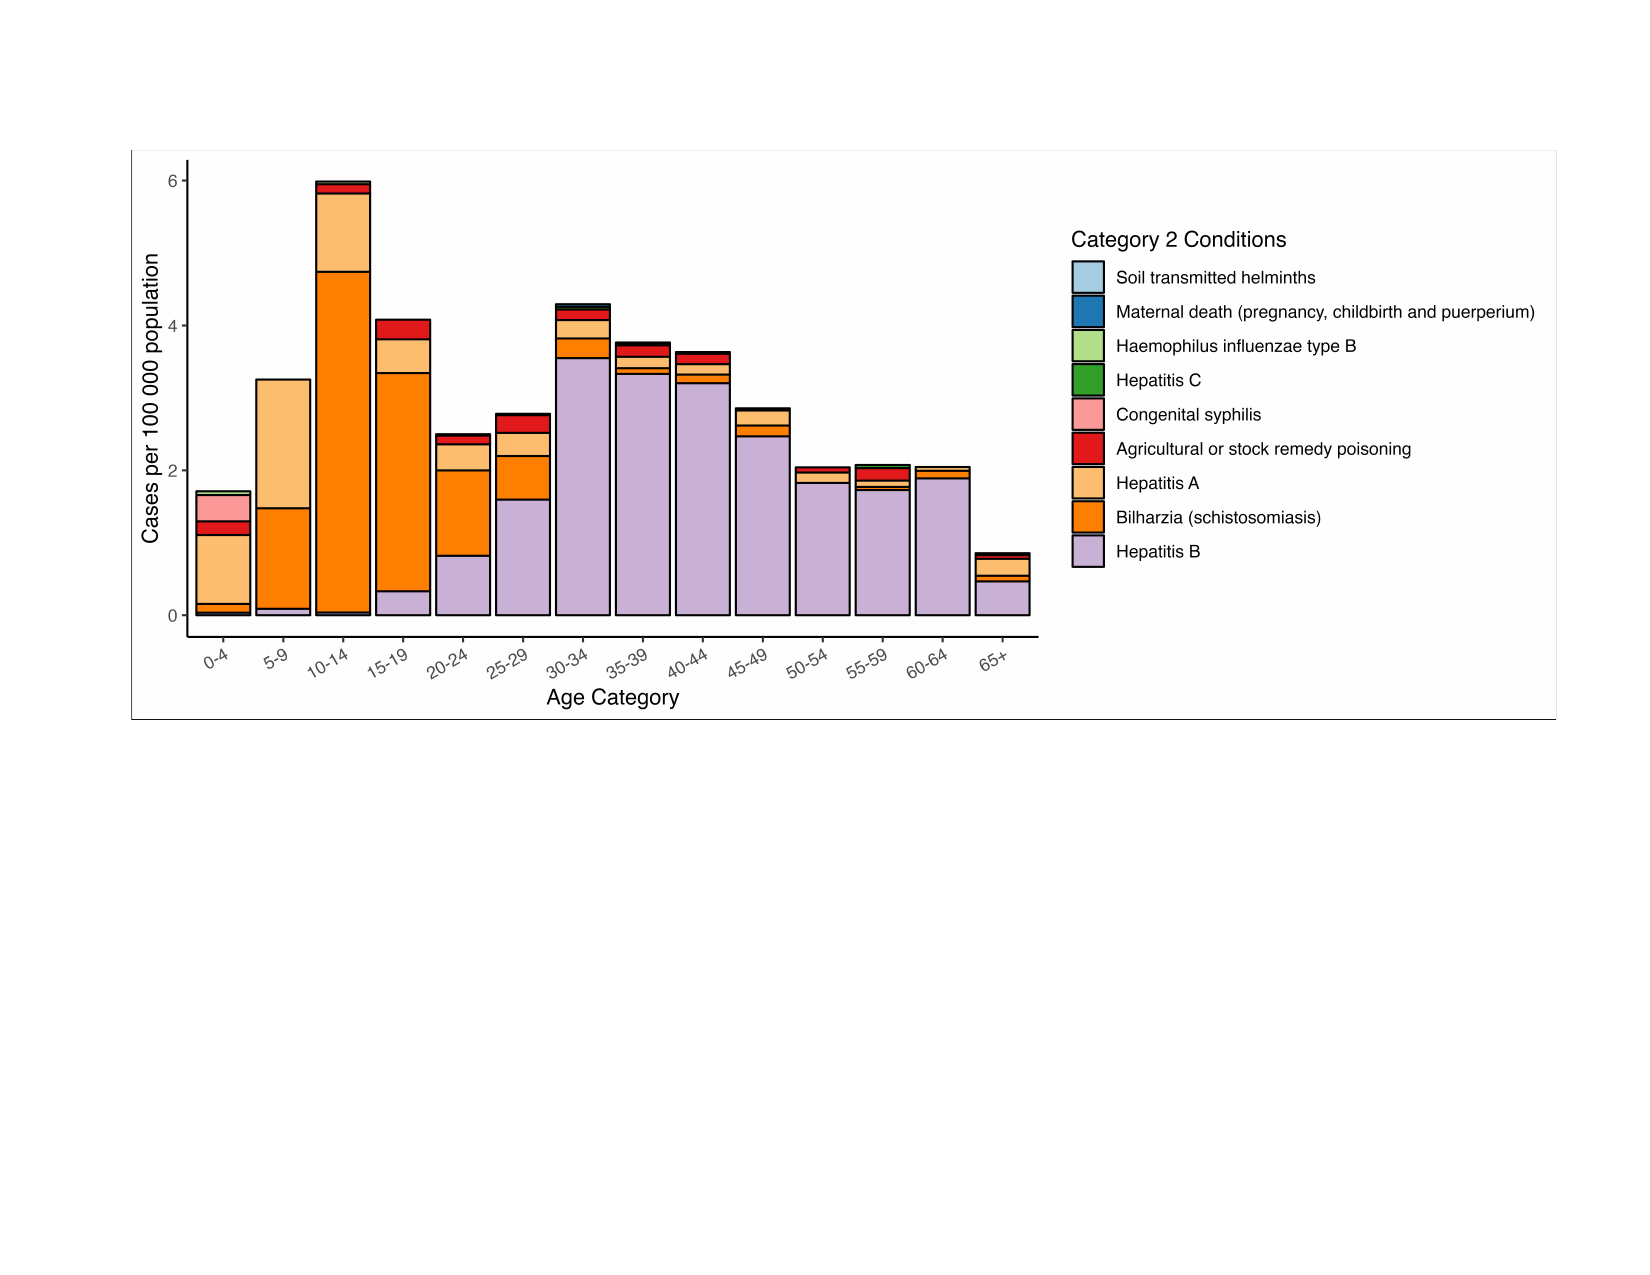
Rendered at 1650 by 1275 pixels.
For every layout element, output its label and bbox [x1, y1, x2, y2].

picture [131, 150, 1557, 720]
